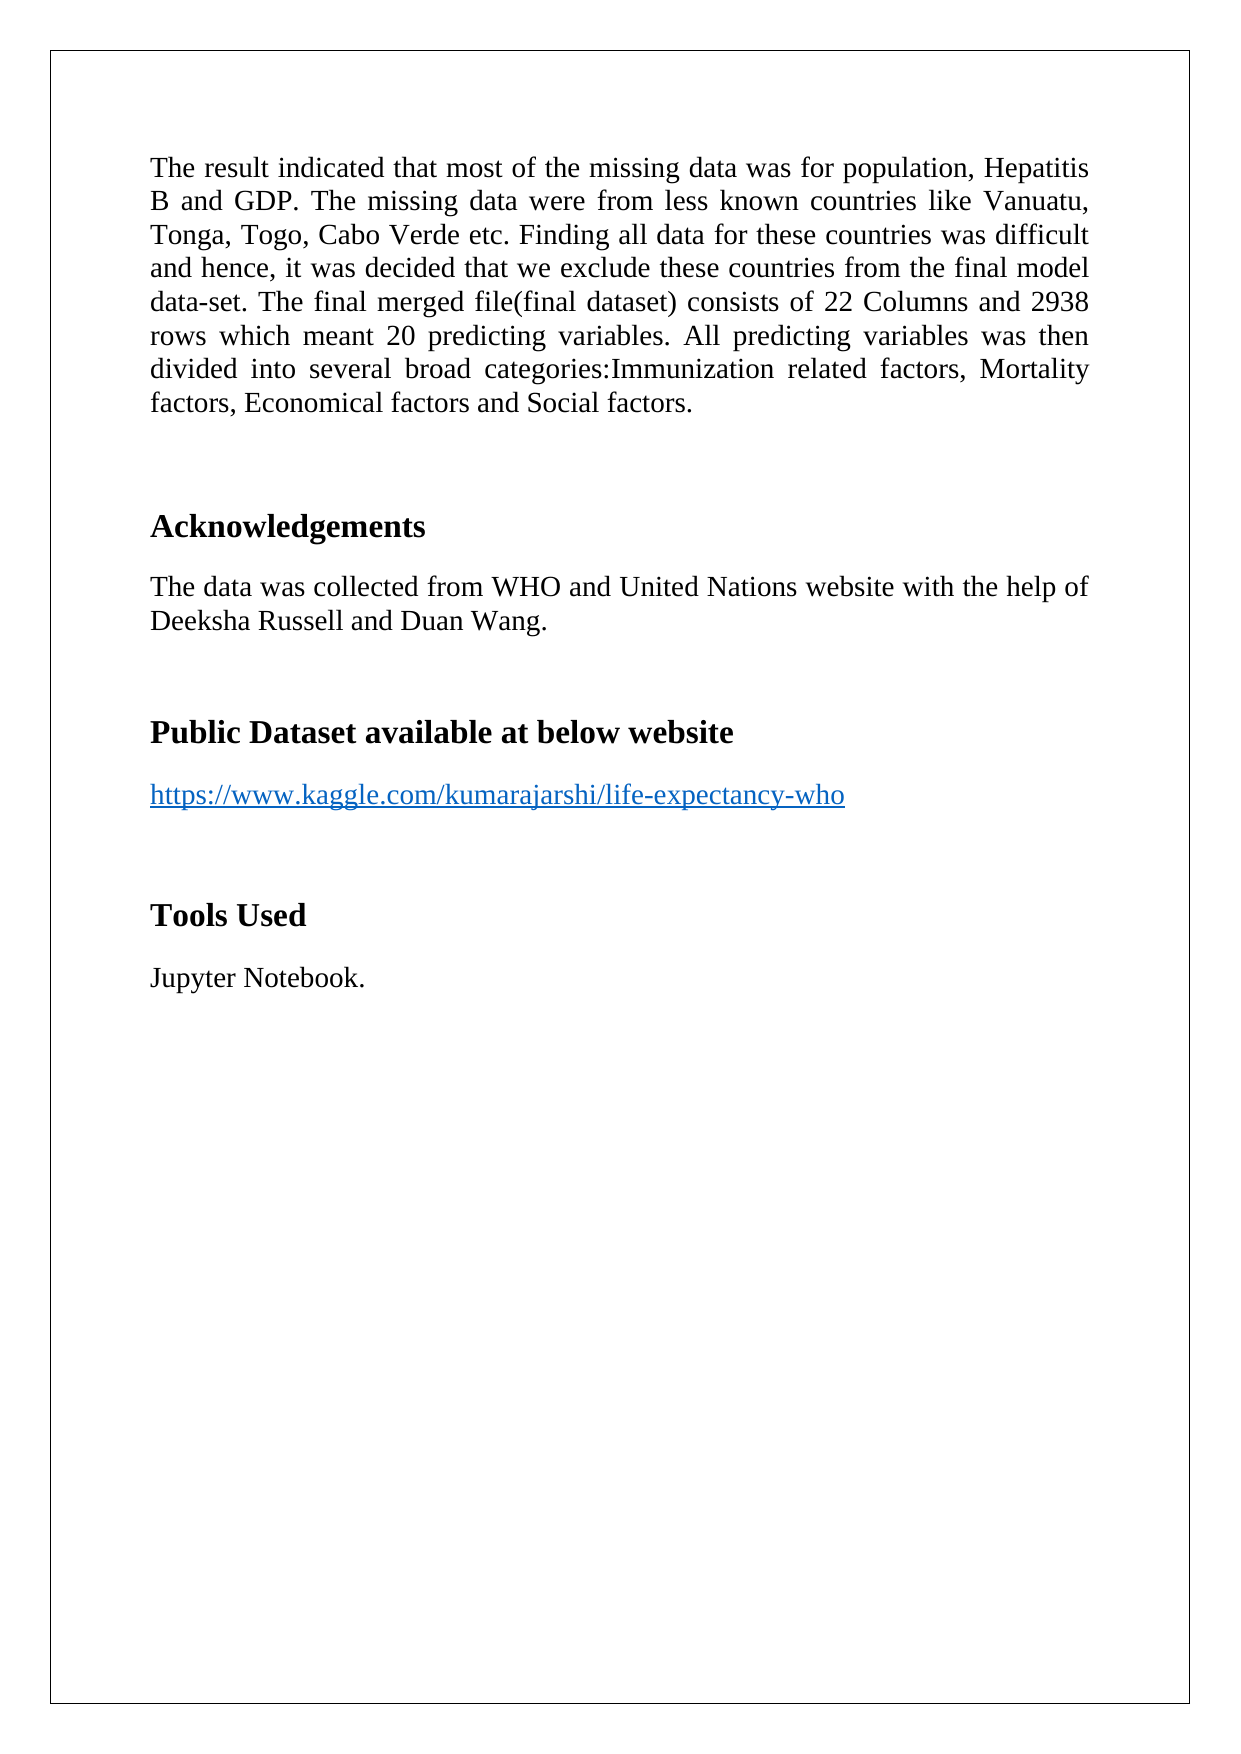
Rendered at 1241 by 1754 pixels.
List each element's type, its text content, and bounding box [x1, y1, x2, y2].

text Acknowledgements [150, 506, 1090, 544]
text The data was collected from WHO and United Nations website with the help of Deeksha Russell and Duan Wang. [150, 569, 1090, 636]
text Public Dataset available at below website [150, 712, 1090, 750]
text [150, 150, 1090, 418]
text https://www.kaggle.com/kumarajarshi/life-expectancy-who [150, 777, 1090, 811]
text Jupyter Notebook. [150, 961, 1090, 994]
text Tools Used [150, 896, 1090, 934]
